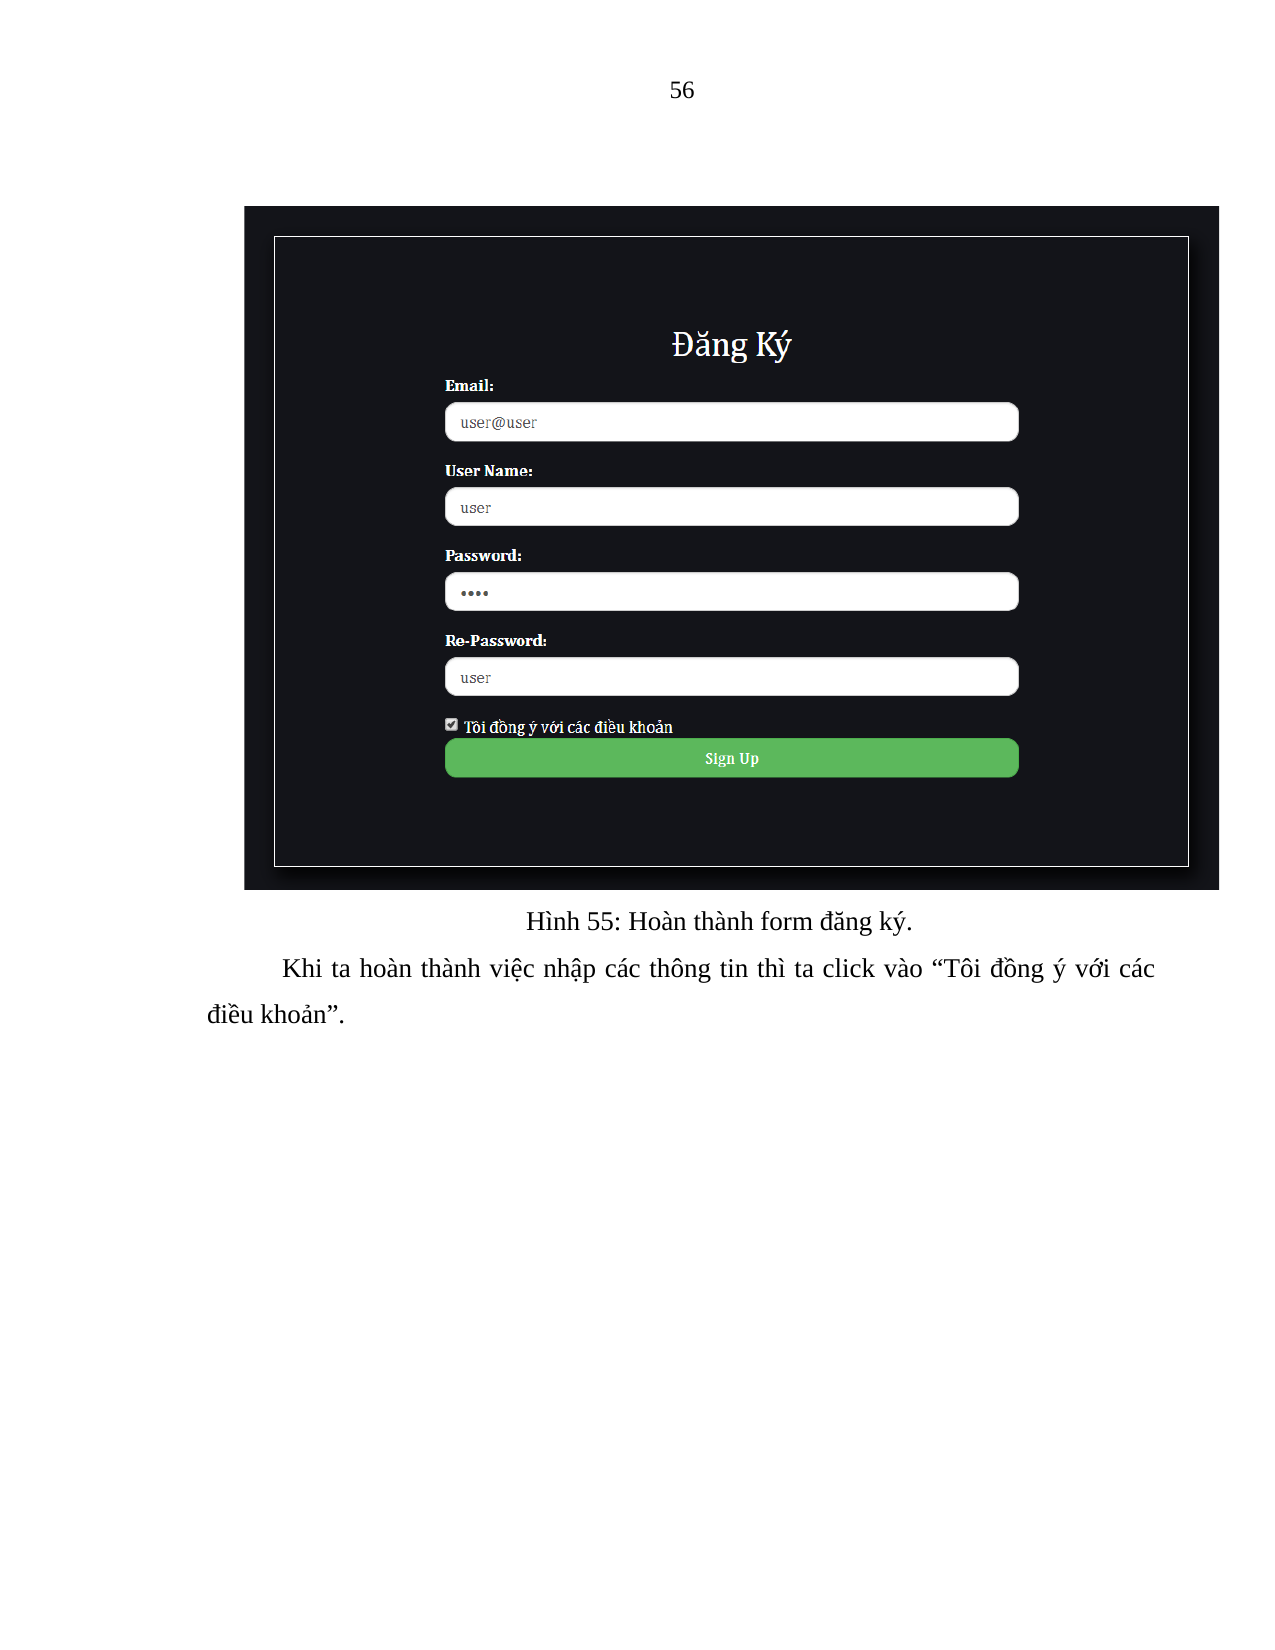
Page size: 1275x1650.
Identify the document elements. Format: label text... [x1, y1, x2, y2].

text Khi ta hoàn thành việc nhập các thông tin thì ta click vào “Tôi đồng ý với các điều khoản”. [207, 952, 1157, 1029]
picture [244, 206, 1220, 890]
text Hình 55: Hoàn thành form đăng ký. [207, 905, 1157, 936]
